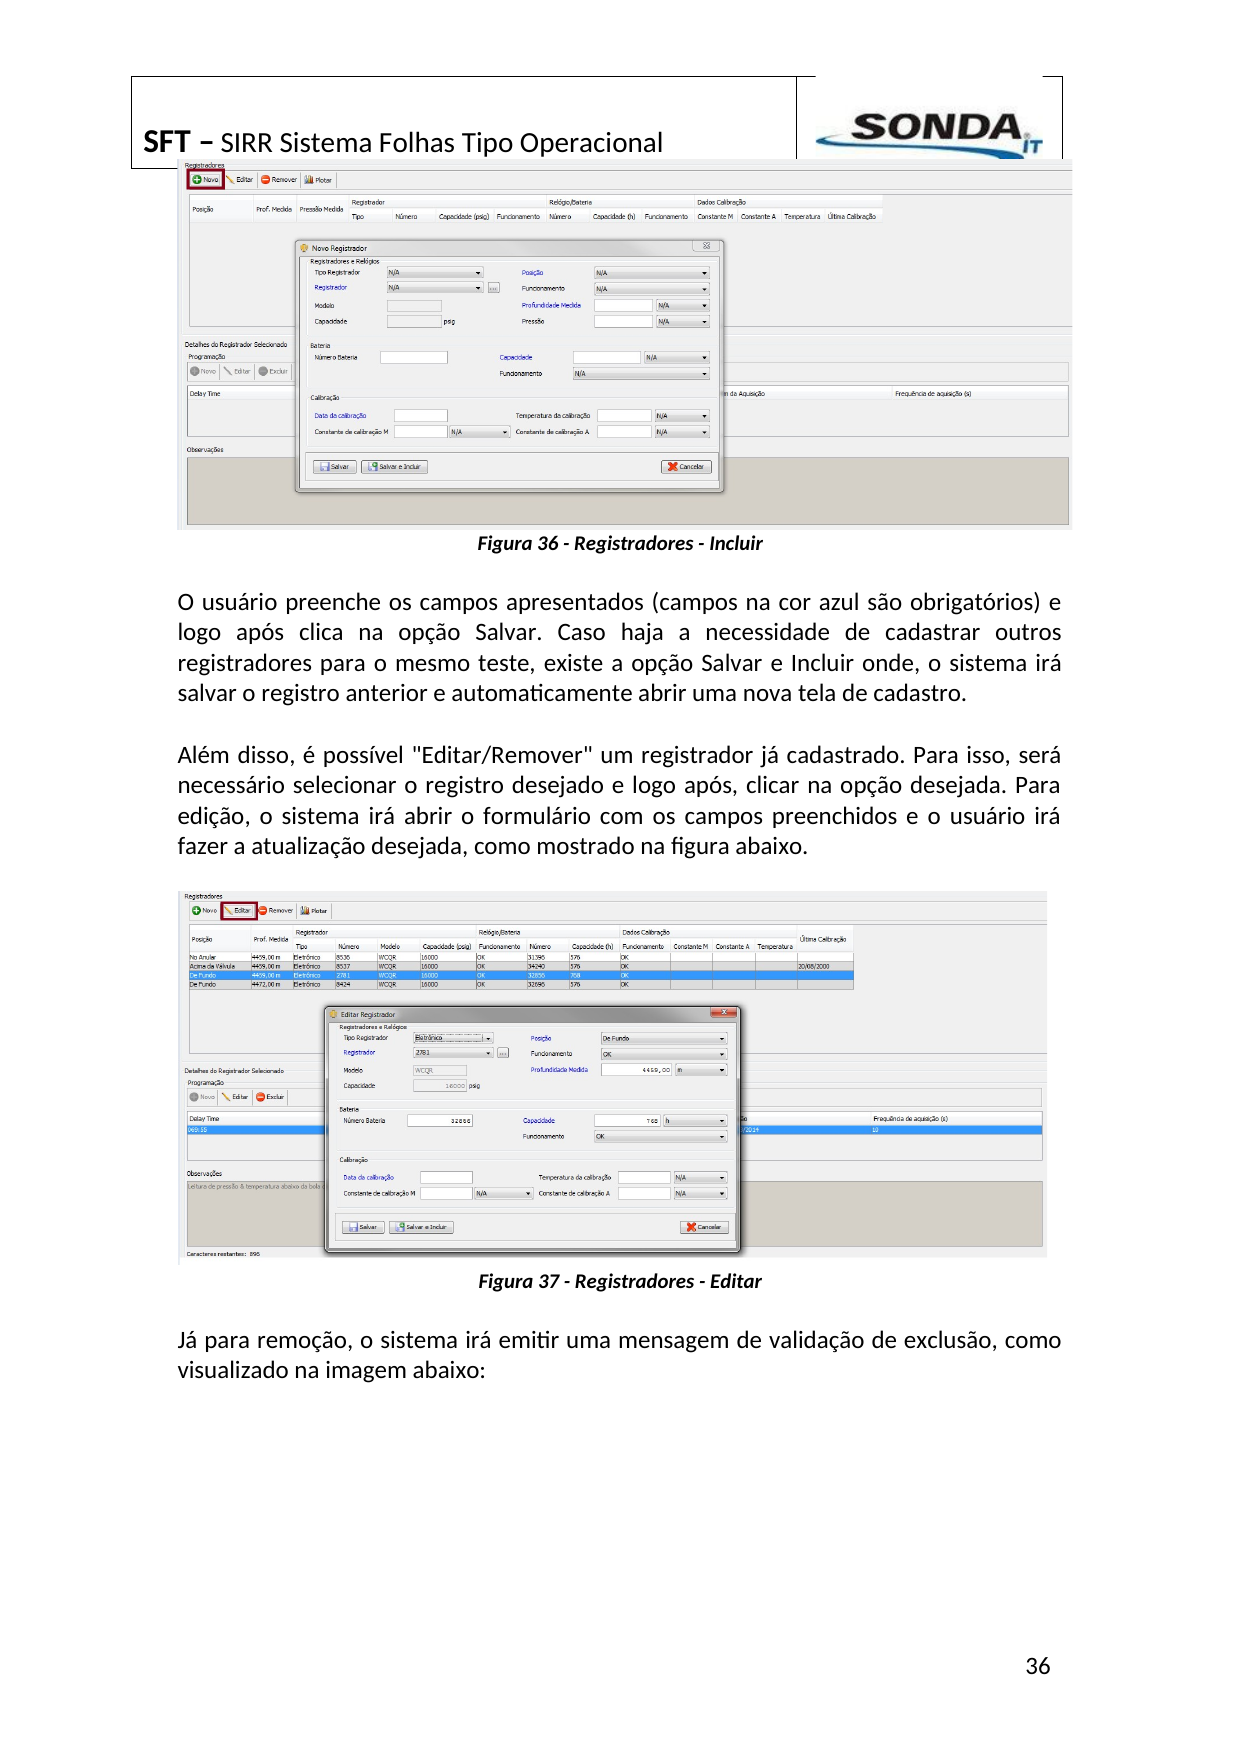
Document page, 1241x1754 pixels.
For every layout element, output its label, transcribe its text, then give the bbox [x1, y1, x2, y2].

text Além disso, é possível "Editar/Remover" um registrador já cadastrado. Para isso, será necessário selecionar o registro desejado e logo após, clicar na opção desejada. Para edição, o sistema irá abrir o formulário com os campos preenchidos e o usuário irá fazer a atualização desejada, como mostrado na figura abaixo. [177, 739, 1063, 861]
text Figura 36 - Registradores - Incluir [142, 530, 1099, 556]
text O usuário preenche os campos apresentados (campos na cor azul são obrigatórios) e logo após clica na opção Salvar. Caso haja a necessidade de cadastrar outros registradores para o mesmo teste, existe a opção Salvar e Incluir onde, o sistema irá salvar o registro anterior e automaticamente abrir uma nova tela de cadastro. [177, 586, 1063, 708]
picture [177, 76, 1073, 530]
text Já para remoção, o sistema irá emitir uma mensagem de validação de exclusão, como visualizado na imagem abaixo: [177, 1324, 1063, 1385]
picture [178, 891, 1048, 1265]
